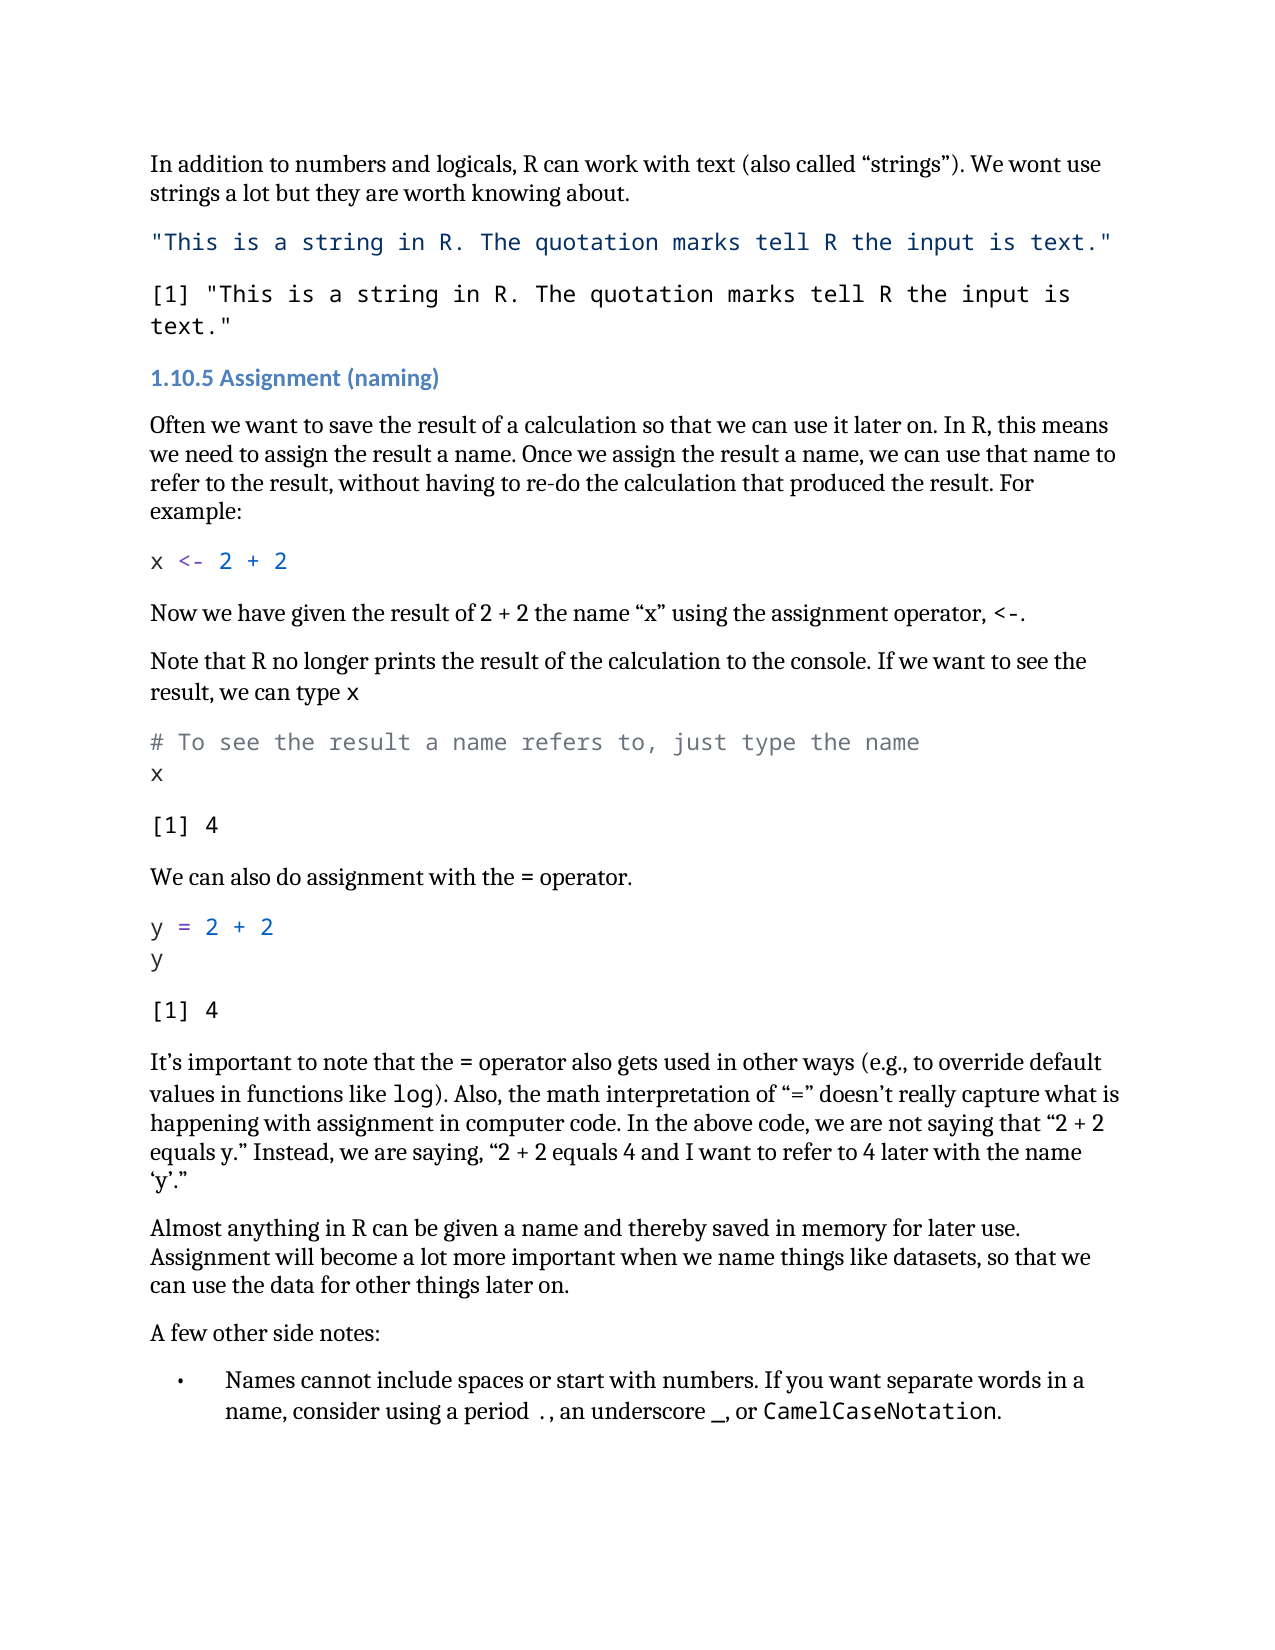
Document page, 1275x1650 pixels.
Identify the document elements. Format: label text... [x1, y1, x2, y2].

text Often we want to save the result of a calculation so that we can use it later on. In R, this means we need to assign the result a name. Once we assign the result a name, we can use that name to refer to the result, without having to re-do the calculation that produced the result. For example: [150, 411, 1125, 526]
text [1] "This is a string in R. The quotation marks tell R the input is text." [150, 278, 1125, 341]
text Note that R no longer prints the result of the calculation to the console. If we want to see the result, we can type x [150, 647, 1125, 707]
text y = 2 + 2 y [150, 911, 1125, 973]
text In addition to numbers and logicals, R can work with text (also called “strings”). We wont use strings a lot but they are worth knowing about. [150, 150, 1125, 207]
text # To see the result a name refers to, just type the name x [150, 726, 1125, 788]
text We can also do assignment with the = operator. [150, 861, 1125, 892]
list Names cannot include spaces or start with numbers. If you want separate words in a name, consider using a period ., an underscore _, or CamelCaseNotation. [175, 1366, 1125, 1426]
text [1] 4 [150, 994, 1125, 1026]
text "This is a string in R. The quotation marks tell R the input is text." [150, 226, 1125, 257]
text A few other side notes: [150, 1319, 1125, 1348]
text Now we have given the result of 2 + 2 the name “x” using the assignment operator, <-. [150, 597, 1125, 628]
subtitle 1.10.5 Assignment (naming) [150, 362, 1125, 392]
text It’s important to note that the = operator also gets used in other ways (e.g., to override default values in functions like log). Also, the math interpretation of “=” doesn’t really capture what is happening with assignment in computer code. In the above code, we are not saying that “2 + 2 equals y.” Instead, we are saying, “2 + 2 equals 4 and I want to refer to 4 later with the name ‘y’.” [150, 1046, 1125, 1195]
text x <- 2 + 2 [150, 545, 1125, 576]
text [1] 4 [150, 809, 1125, 840]
text Almost anything in R can be given a name and thereby saved in memory for later use. Assignment will become a lot more important when we name things like datasets, so that we can use the data for other things later on. [150, 1214, 1125, 1300]
